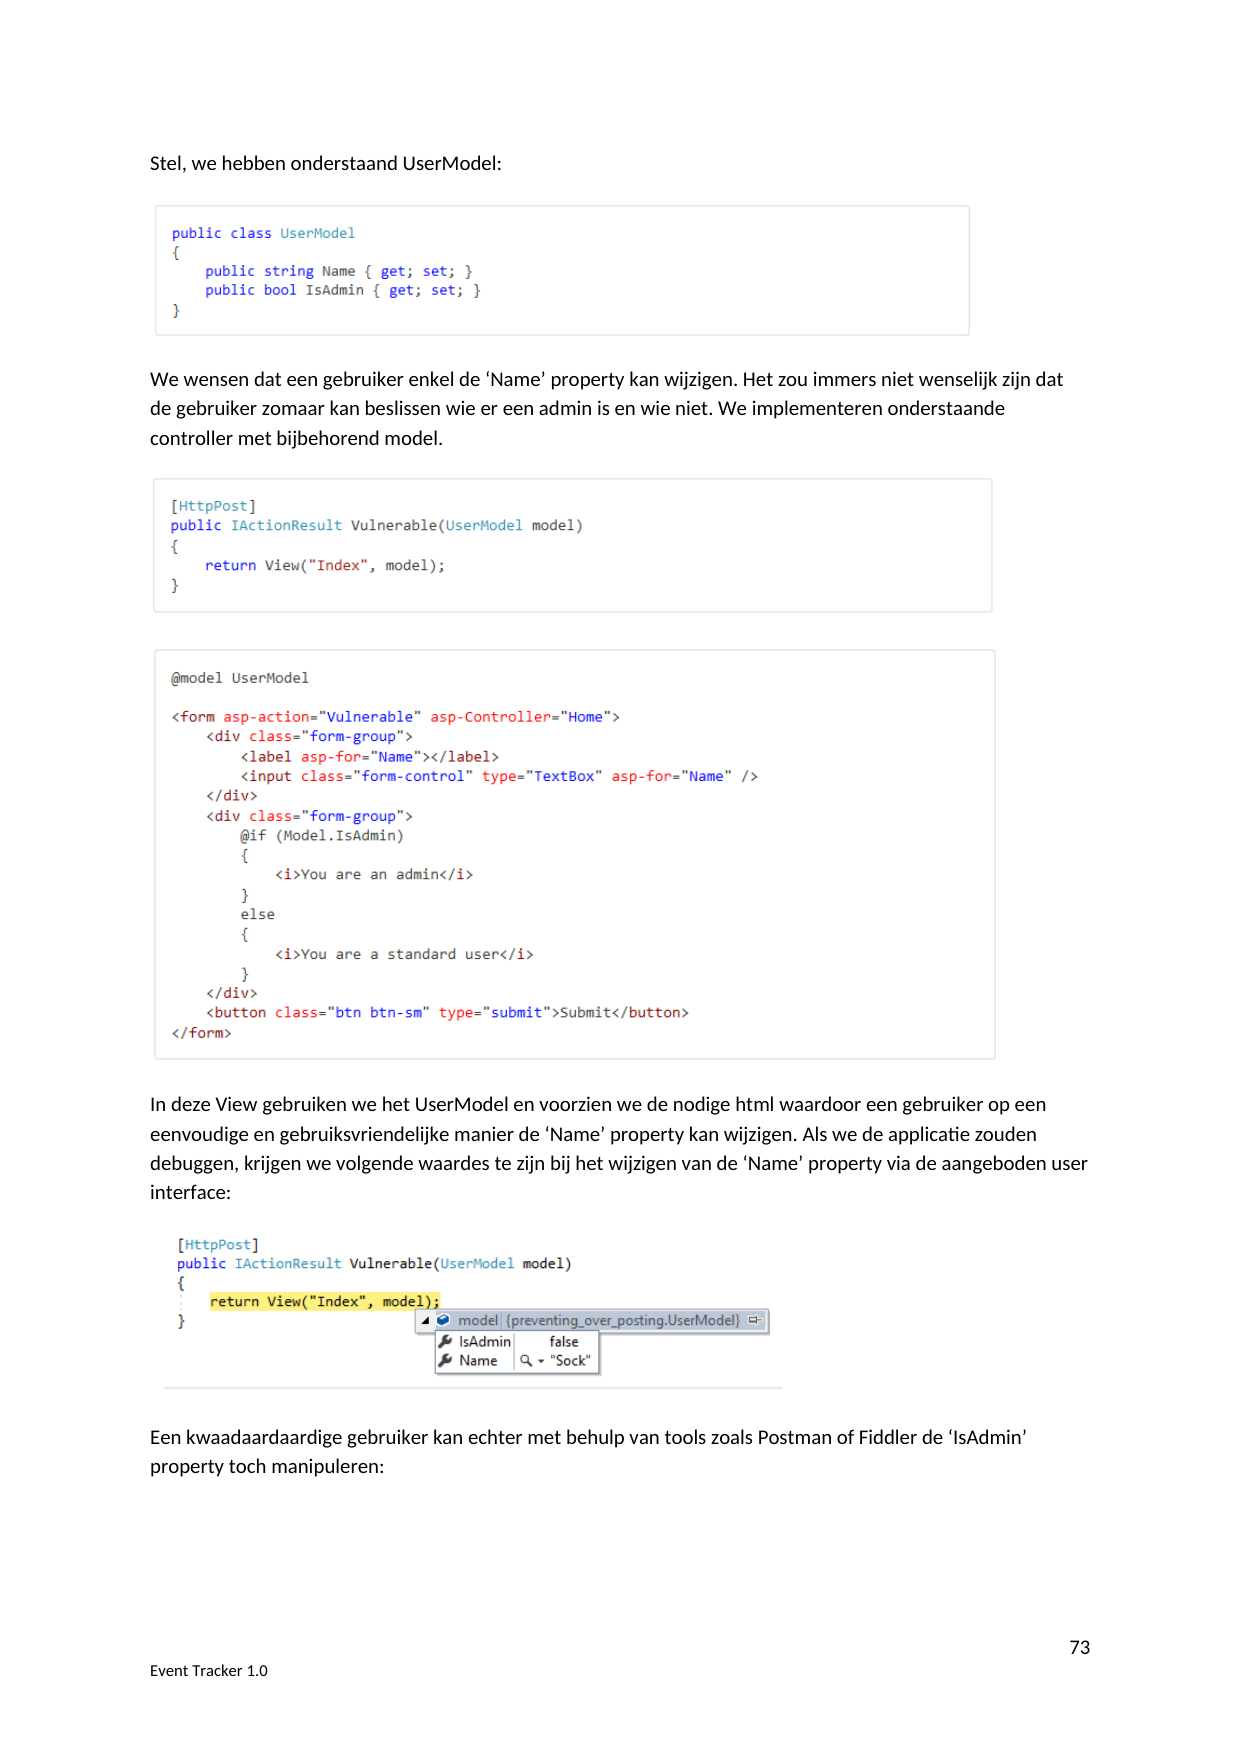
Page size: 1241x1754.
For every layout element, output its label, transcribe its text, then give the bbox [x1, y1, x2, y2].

text Een kwaadaardaardige gebruiker kan echter met behulp van tools zoals Postman of Fiddler de ‘IsAdmin’ property toch manipuleren: [150, 1424, 1090, 1479]
picture [150, 1229, 796, 1400]
picture [150, 644, 1001, 1067]
picture [150, 474, 999, 620]
text In deze View gebruiken we het UserModel en voorzien we de nodige html waardoor een gebruiker op een eenvoudige en gebruiksvriendelijke manier de ‘Name’ property kan wijzigen. Als we de applicatie zouden debuggen, krijgen we volgende waardes te zijn bij het wijzigen van de ‘Name’ property via de aangeboden user interface: [150, 1092, 1090, 1204]
text Stel, we hebben onderstaand UserModel: [150, 150, 1090, 175]
text We wensen dat een gebruiker enkel de ‘Name’ property kan wijzigen. Het zou immers niet wenselijk zijn dat de gebruiker zomaar kan beslissen wie er een admin is en wie niet. We implementeren onderstaande controller met bijbehorend model. [150, 366, 1090, 450]
picture [150, 200, 975, 342]
